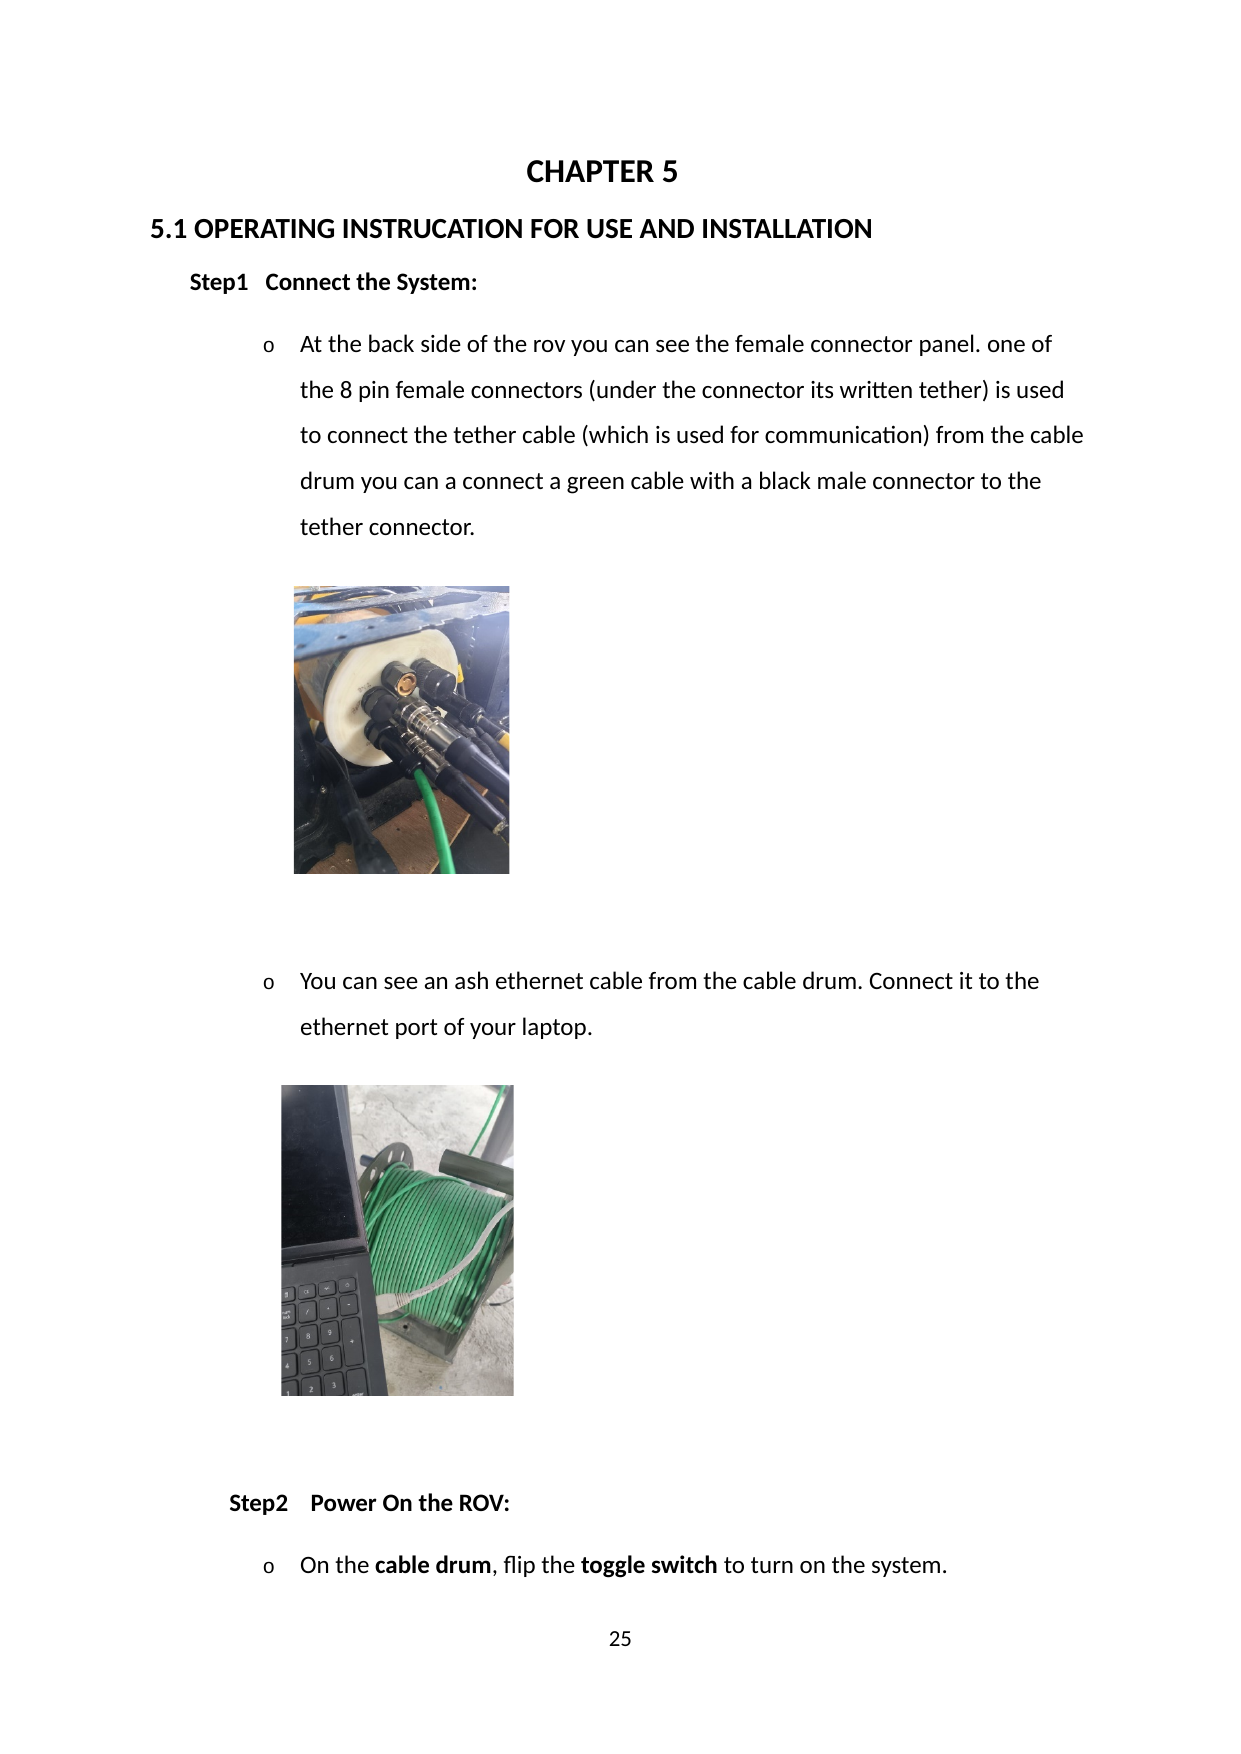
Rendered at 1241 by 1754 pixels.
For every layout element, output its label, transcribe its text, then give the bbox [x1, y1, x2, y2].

text Step2 Power On the ROV: [150, 1487, 1090, 1517]
picture [293, 586, 510, 874]
list You can see an ash ethernet cable from the cable drum. Connect it to the ethernet port of your laptop. [262, 965, 1090, 1041]
text Step1 Connect the System: [150, 266, 1090, 296]
picture [281, 1085, 514, 1396]
list On the cable drum, flip the toggle switch to turn on the system. [262, 1549, 1090, 1580]
list At the back side of the rov you can see the female connector panel. one of the 8 pin female connectors (under the connector its written tether) is used to connect the tether cable (which is used for communication) from the cable drum you can a connect a green cable with a black male connector to the tether connector. [262, 328, 1090, 542]
list OPERATING INSTRUCATION FOR USE AND INSTALLATION [150, 211, 1090, 246]
text CHAPTER 5 [150, 150, 1090, 191]
